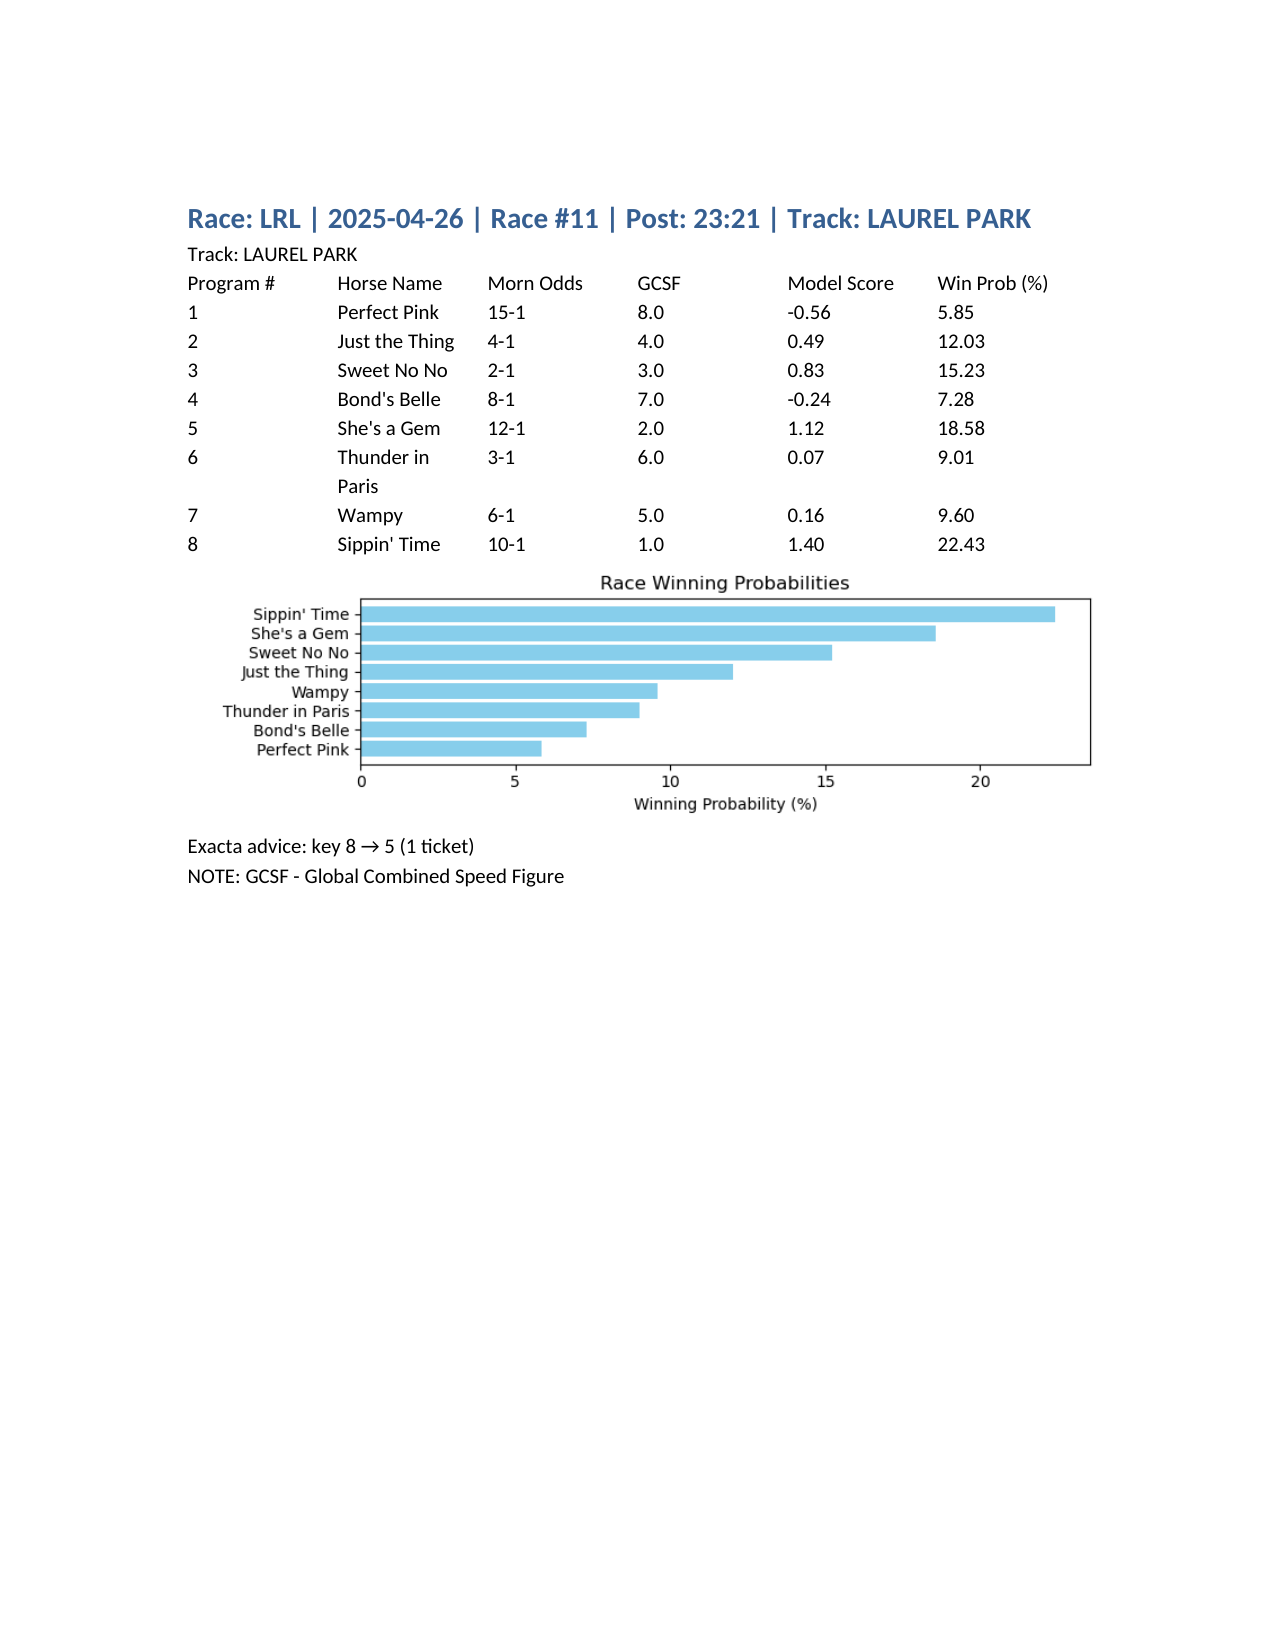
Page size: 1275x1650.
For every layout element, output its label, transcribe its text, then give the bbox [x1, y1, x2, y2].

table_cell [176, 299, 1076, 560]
subtitle Race: LRL | 2025-04-26 | Race #11 | Post: 23:21 | Track: LAUREL PARK [187, 200, 1087, 236]
picture [206, 560, 1107, 830]
text Track: LAUREL PARK [187, 241, 1087, 266]
text NOTE: GCSF - Global Combined Speed Figure [187, 863, 1087, 888]
text Exacta advice: key 8 → 5 (1 ticket) [187, 834, 1087, 859]
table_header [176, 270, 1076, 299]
